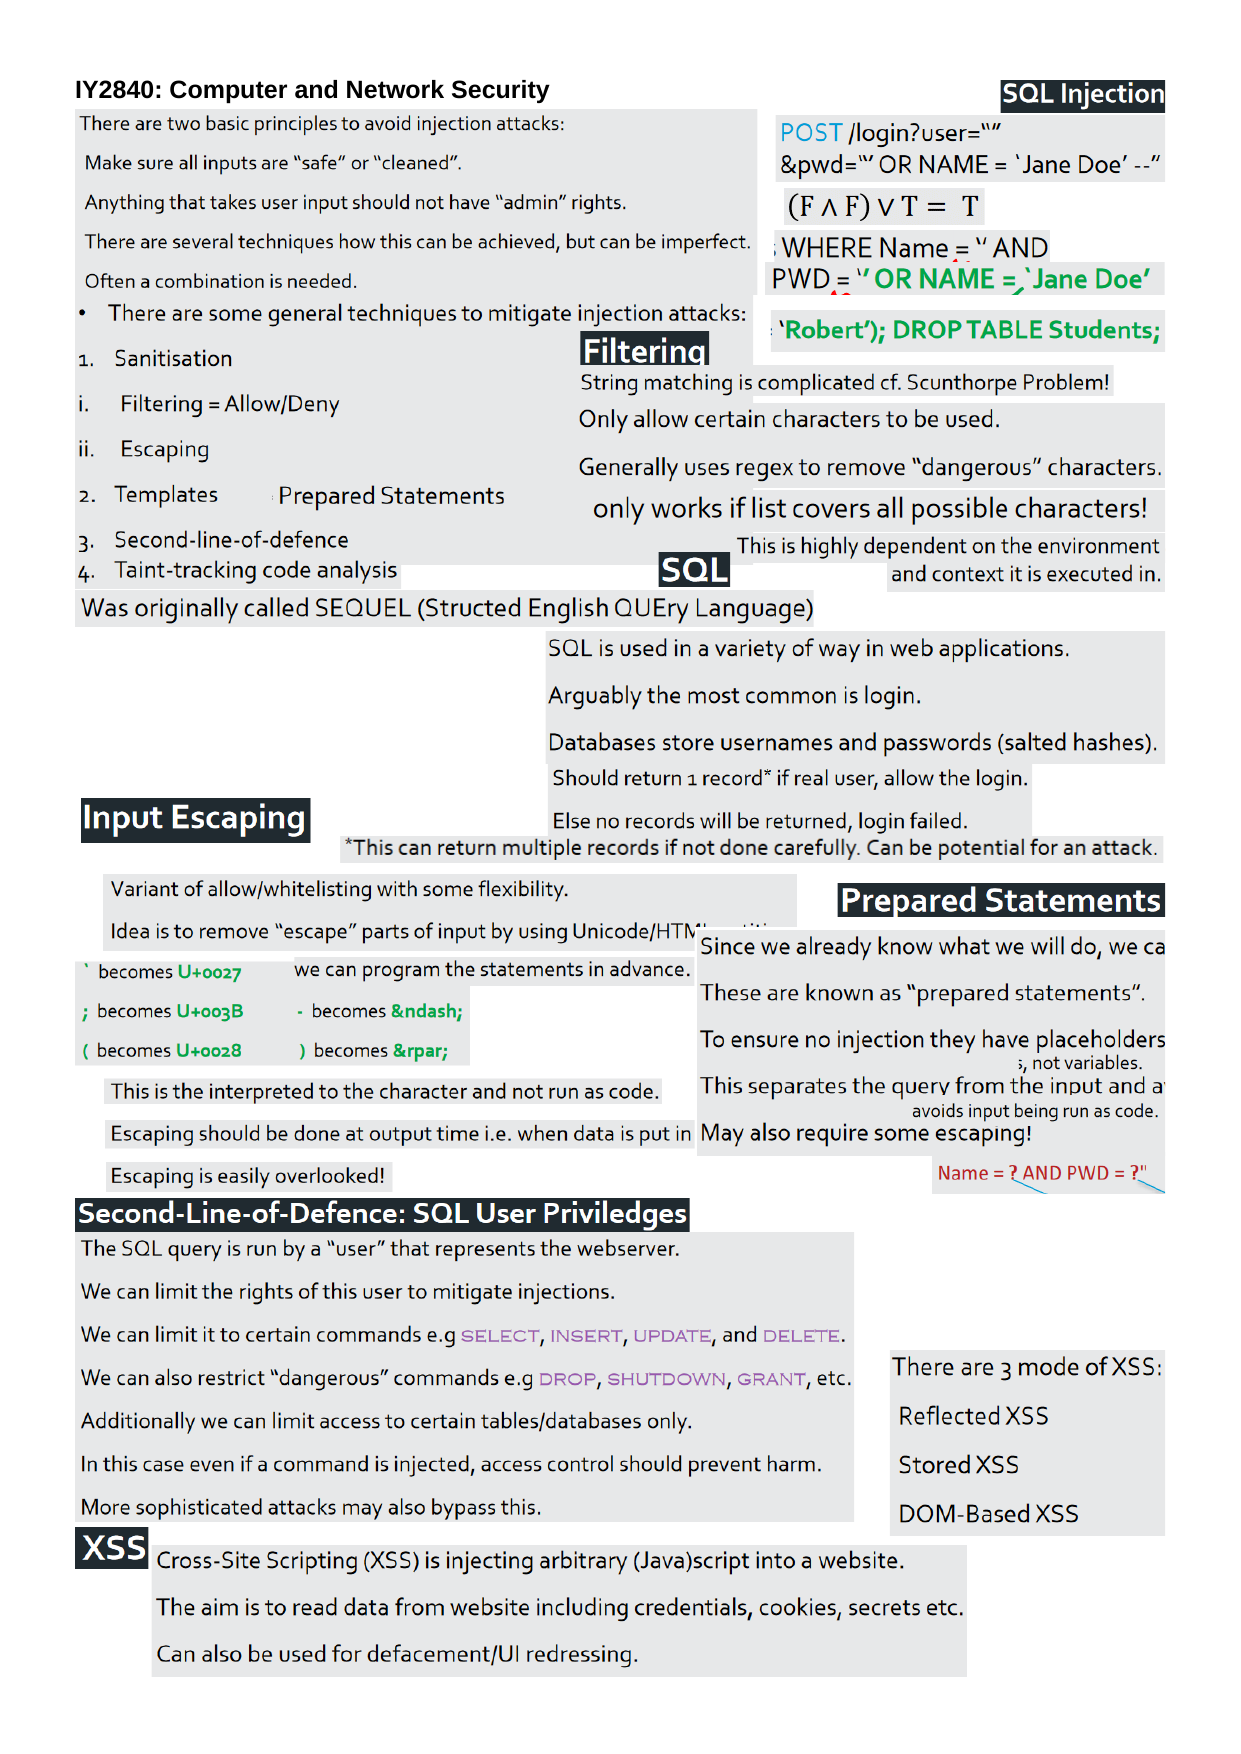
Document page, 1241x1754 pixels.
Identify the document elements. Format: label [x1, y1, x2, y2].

picture [151, 1545, 967, 1677]
picture [75, 631, 1166, 1194]
picture [75, 109, 1166, 592]
picture [75, 1527, 149, 1569]
picture [765, 230, 1165, 295]
picture [784, 188, 985, 225]
picture [775, 115, 1166, 182]
picture [770, 310, 1166, 352]
picture [1000, 80, 1166, 113]
picture [75, 1198, 855, 1522]
picture [889, 1350, 1166, 1536]
picture [75, 590, 814, 627]
